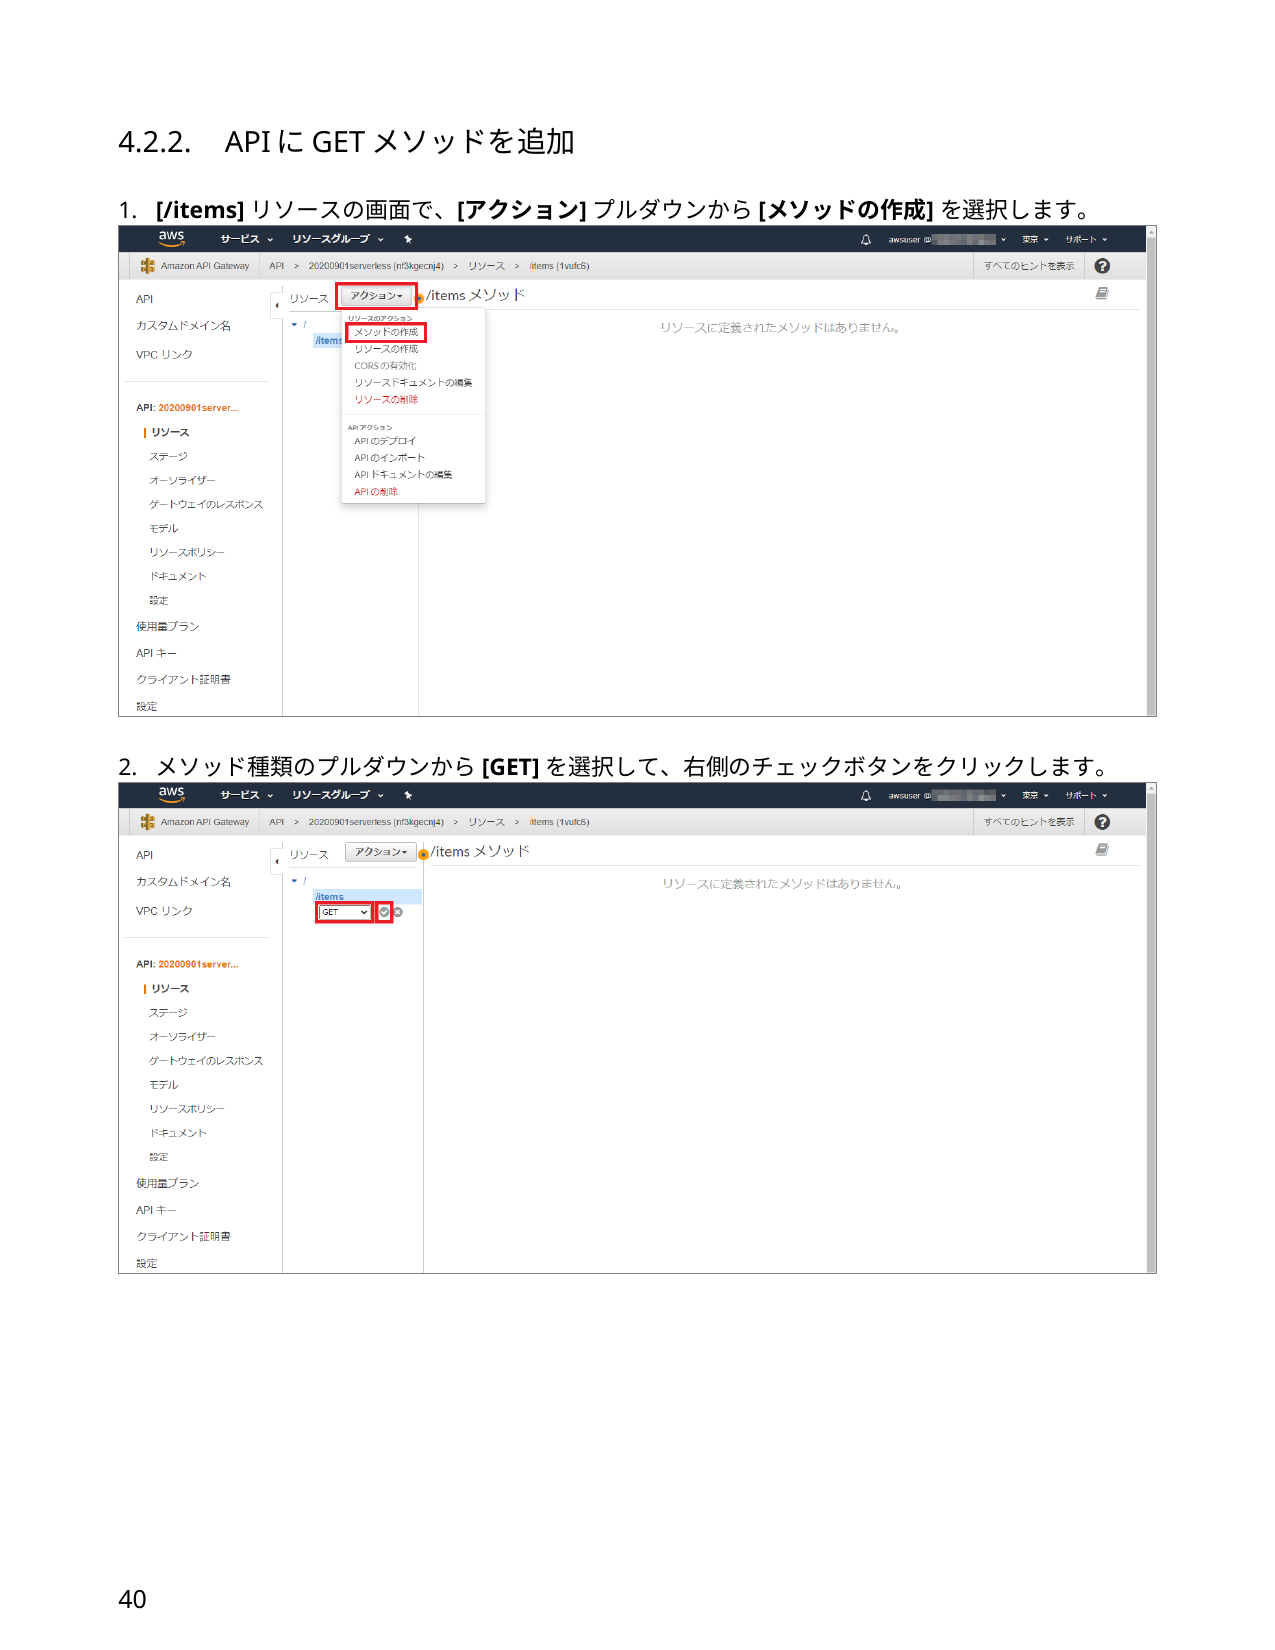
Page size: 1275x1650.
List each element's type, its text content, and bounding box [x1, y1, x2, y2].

list メソッド種類のプルダウンから [GET] を選択して、右側のチェックボタンをクリックします。 [118, 749, 1157, 782]
picture [119, 783, 1156, 1273]
subtitle APIにGETメソッドを追加 [118, 118, 1157, 161]
list [/items] リソースの画面で、[アクション] プルダウンから [メソッドの作成] を選択します。 [118, 192, 1157, 225]
picture [119, 226, 1156, 716]
